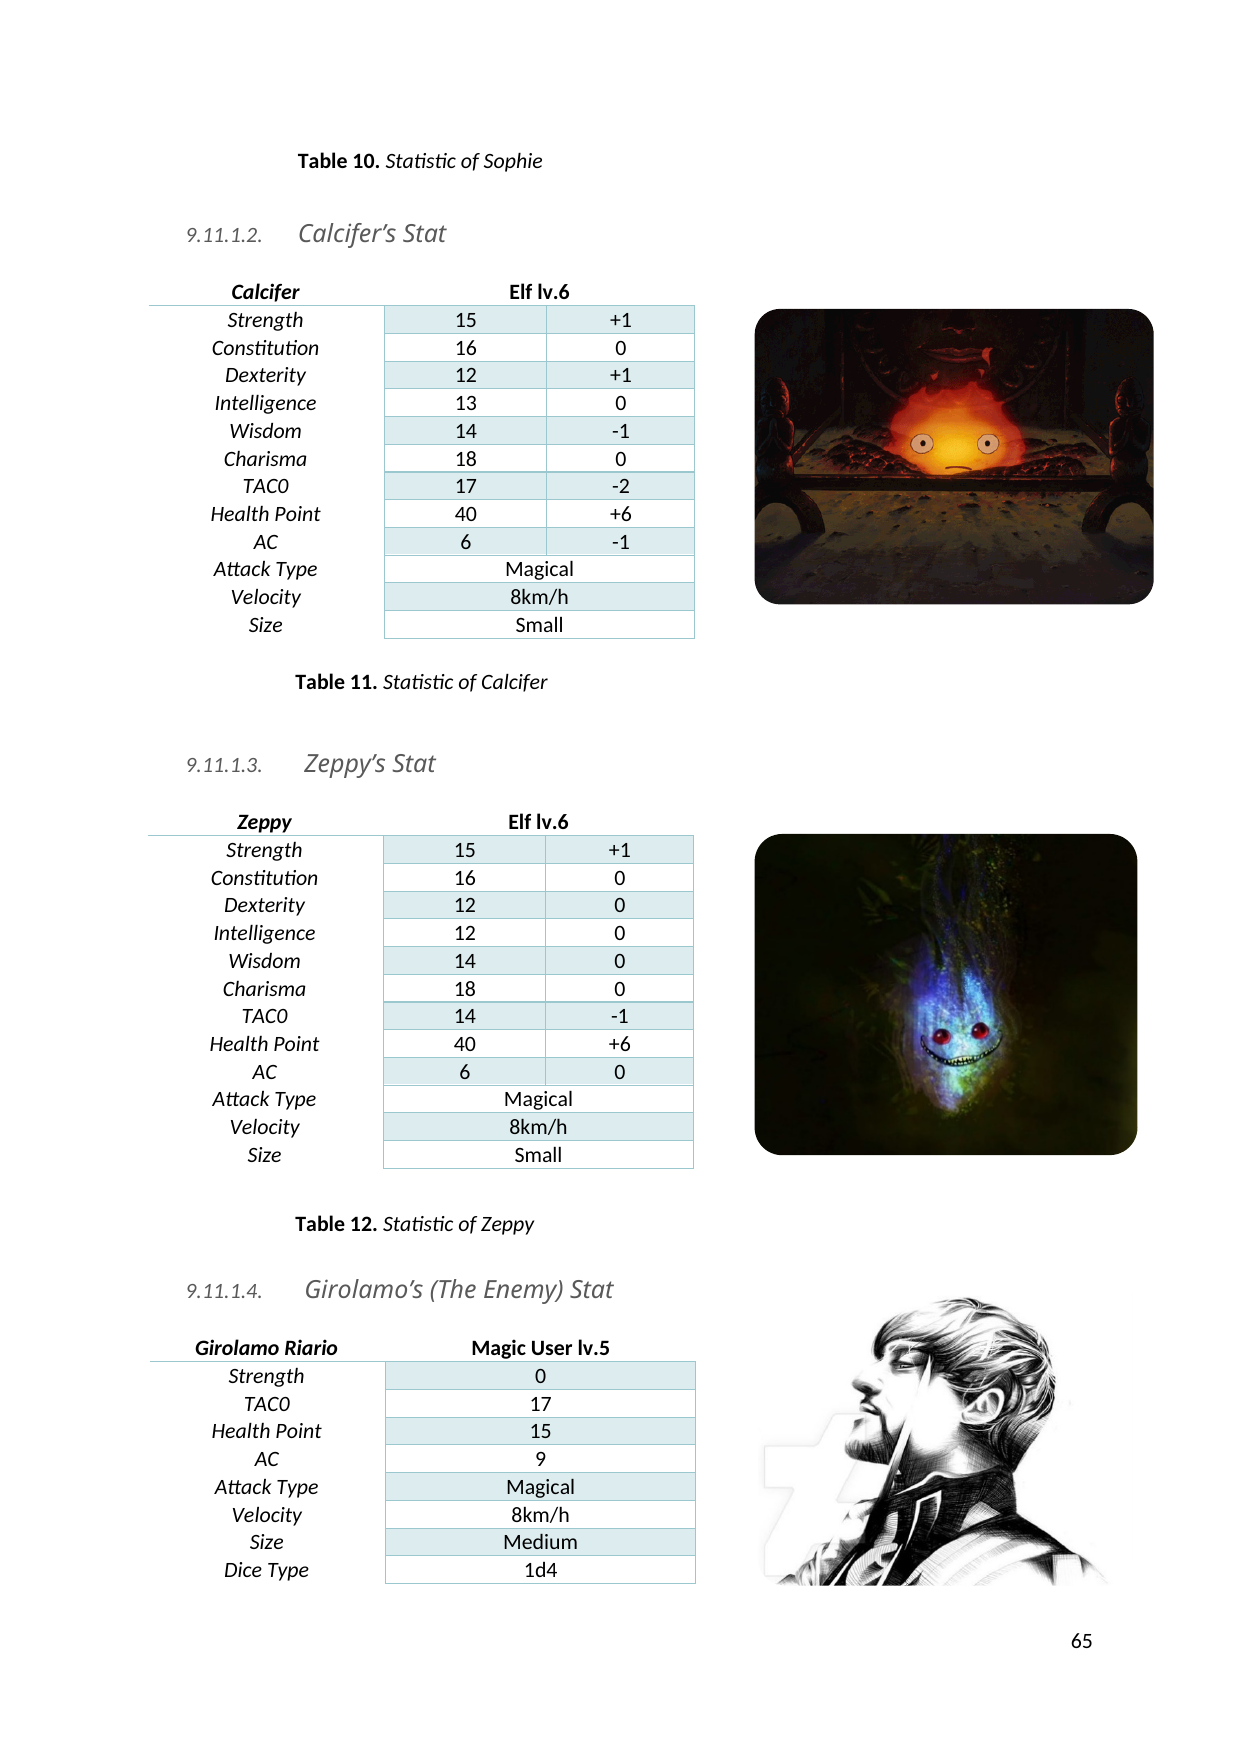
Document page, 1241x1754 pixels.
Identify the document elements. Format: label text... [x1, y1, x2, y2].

table_header Elf lv.6 [384, 279, 694, 305]
table_cell Health Point [149, 499, 384, 527]
table_cell 1d4 [386, 1556, 695, 1583]
table_cell 15 [384, 836, 545, 863]
table_cell 14 [384, 947, 545, 974]
table_cell Intelligence [148, 918, 383, 946]
table_cell Health Point [150, 1417, 385, 1444]
subtitle Zeppy’s Stat [185, 746, 1093, 780]
table_cell Magical [384, 1086, 693, 1112]
table_cell 0 [547, 445, 694, 471]
table_cell Charisma [149, 444, 384, 471]
table_cell 14 [384, 1003, 545, 1029]
table_cell 13 [385, 389, 546, 416]
table_cell 18 [385, 445, 546, 471]
table_cell 16 [384, 864, 545, 891]
table_cell TAC0 [150, 1389, 385, 1417]
table_cell 0 [546, 1058, 693, 1084]
table_cell 8km/h [384, 1113, 693, 1140]
table_cell 17 [385, 473, 546, 499]
table_cell -2 [547, 473, 694, 499]
table_cell 15 [385, 306, 546, 333]
subtitle Girolamo’s (The Enemy) Stat [185, 1272, 769, 1306]
table_cell Small [384, 1141, 693, 1168]
table_cell -1 [547, 417, 694, 444]
table_cell TAC0 [149, 471, 384, 499]
table_cell 0 [547, 389, 694, 416]
table_cell +1 [547, 362, 694, 388]
table_header Magic User lv.5 [385, 1335, 696, 1361]
table_cell Strength [150, 1362, 385, 1389]
table_cell Size [148, 1140, 383, 1168]
table_cell -1 [547, 528, 694, 554]
table_header Calcifer [149, 279, 384, 305]
table_cell 40 [385, 500, 546, 527]
table_cell Dice Type [150, 1555, 385, 1583]
picture [757, 1268, 1133, 1586]
table_cell Health Point [148, 1029, 383, 1057]
table_cell 18 [384, 975, 545, 1001]
table_cell +1 [546, 836, 693, 863]
text Table 10. Statistic of Sophie [295, 148, 1093, 174]
table_cell Attack Type [149, 555, 384, 582]
table_cell 0 [546, 919, 693, 946]
table_cell Velocity [148, 1112, 383, 1140]
table_cell 17 [386, 1390, 695, 1417]
table_cell Charisma [148, 974, 383, 1001]
table_cell 6 [384, 1058, 545, 1084]
table_cell 8km/h [386, 1501, 695, 1527]
table_cell 40 [384, 1030, 545, 1057]
table_cell 0 [386, 1362, 695, 1389]
table_cell Dexterity [149, 361, 384, 388]
table_cell 0 [546, 975, 693, 1001]
table_cell Attack Type [148, 1085, 383, 1112]
table_cell Constitution [149, 333, 384, 361]
table_cell Small [385, 611, 694, 638]
table_cell 12 [384, 919, 545, 946]
table_cell 0 [546, 947, 693, 974]
table_cell Velocity [150, 1500, 385, 1527]
table_cell Dexterity [148, 891, 383, 918]
table_header Elf lv.6 [383, 809, 693, 835]
table_cell 12 [384, 892, 545, 918]
table_cell 12 [385, 362, 546, 388]
table_cell Size [150, 1528, 385, 1555]
table_cell -1 [546, 1003, 693, 1029]
subtitle Calcifer’s Stat [185, 216, 1093, 250]
table_cell 0 [546, 892, 693, 918]
table_cell Attack Type [150, 1472, 385, 1500]
table_cell +6 [547, 500, 694, 527]
table_cell Intelligence [149, 388, 384, 416]
table_cell Constitution [148, 863, 383, 891]
table_header Girolamo Riario [150, 1335, 385, 1361]
table_cell Wisdom [149, 416, 384, 444]
table_cell 15 [386, 1418, 695, 1444]
table_cell AC [148, 1057, 383, 1084]
table_cell 6 [385, 528, 546, 554]
table_cell 16 [385, 334, 546, 361]
table_cell 0 [546, 864, 693, 891]
table_cell 8km/h [385, 583, 694, 610]
table_cell 9 [386, 1445, 695, 1472]
picture [754, 833, 1138, 1156]
table_cell +1 [547, 306, 694, 333]
table_cell 14 [385, 417, 546, 444]
table_cell Size [149, 610, 384, 638]
picture [754, 308, 1154, 605]
text Table 12. Statistic of Zeppy [221, 1210, 1093, 1237]
table_cell Magical [385, 556, 694, 582]
table_cell TAC0 [148, 1001, 383, 1029]
table_cell Magical [386, 1473, 695, 1500]
table_cell AC [149, 527, 384, 554]
table_header Zeppy [148, 809, 383, 835]
table_cell 0 [547, 334, 694, 361]
text Table 11. Statistic of Calcifer [221, 668, 1093, 694]
table_cell Medium [386, 1529, 695, 1555]
table_cell Wisdom [148, 946, 383, 974]
table_cell Strength [149, 306, 384, 333]
table_cell Strength [148, 836, 383, 863]
table_cell AC [150, 1444, 385, 1472]
table_cell +6 [546, 1030, 693, 1057]
table_cell Velocity [149, 582, 384, 610]
